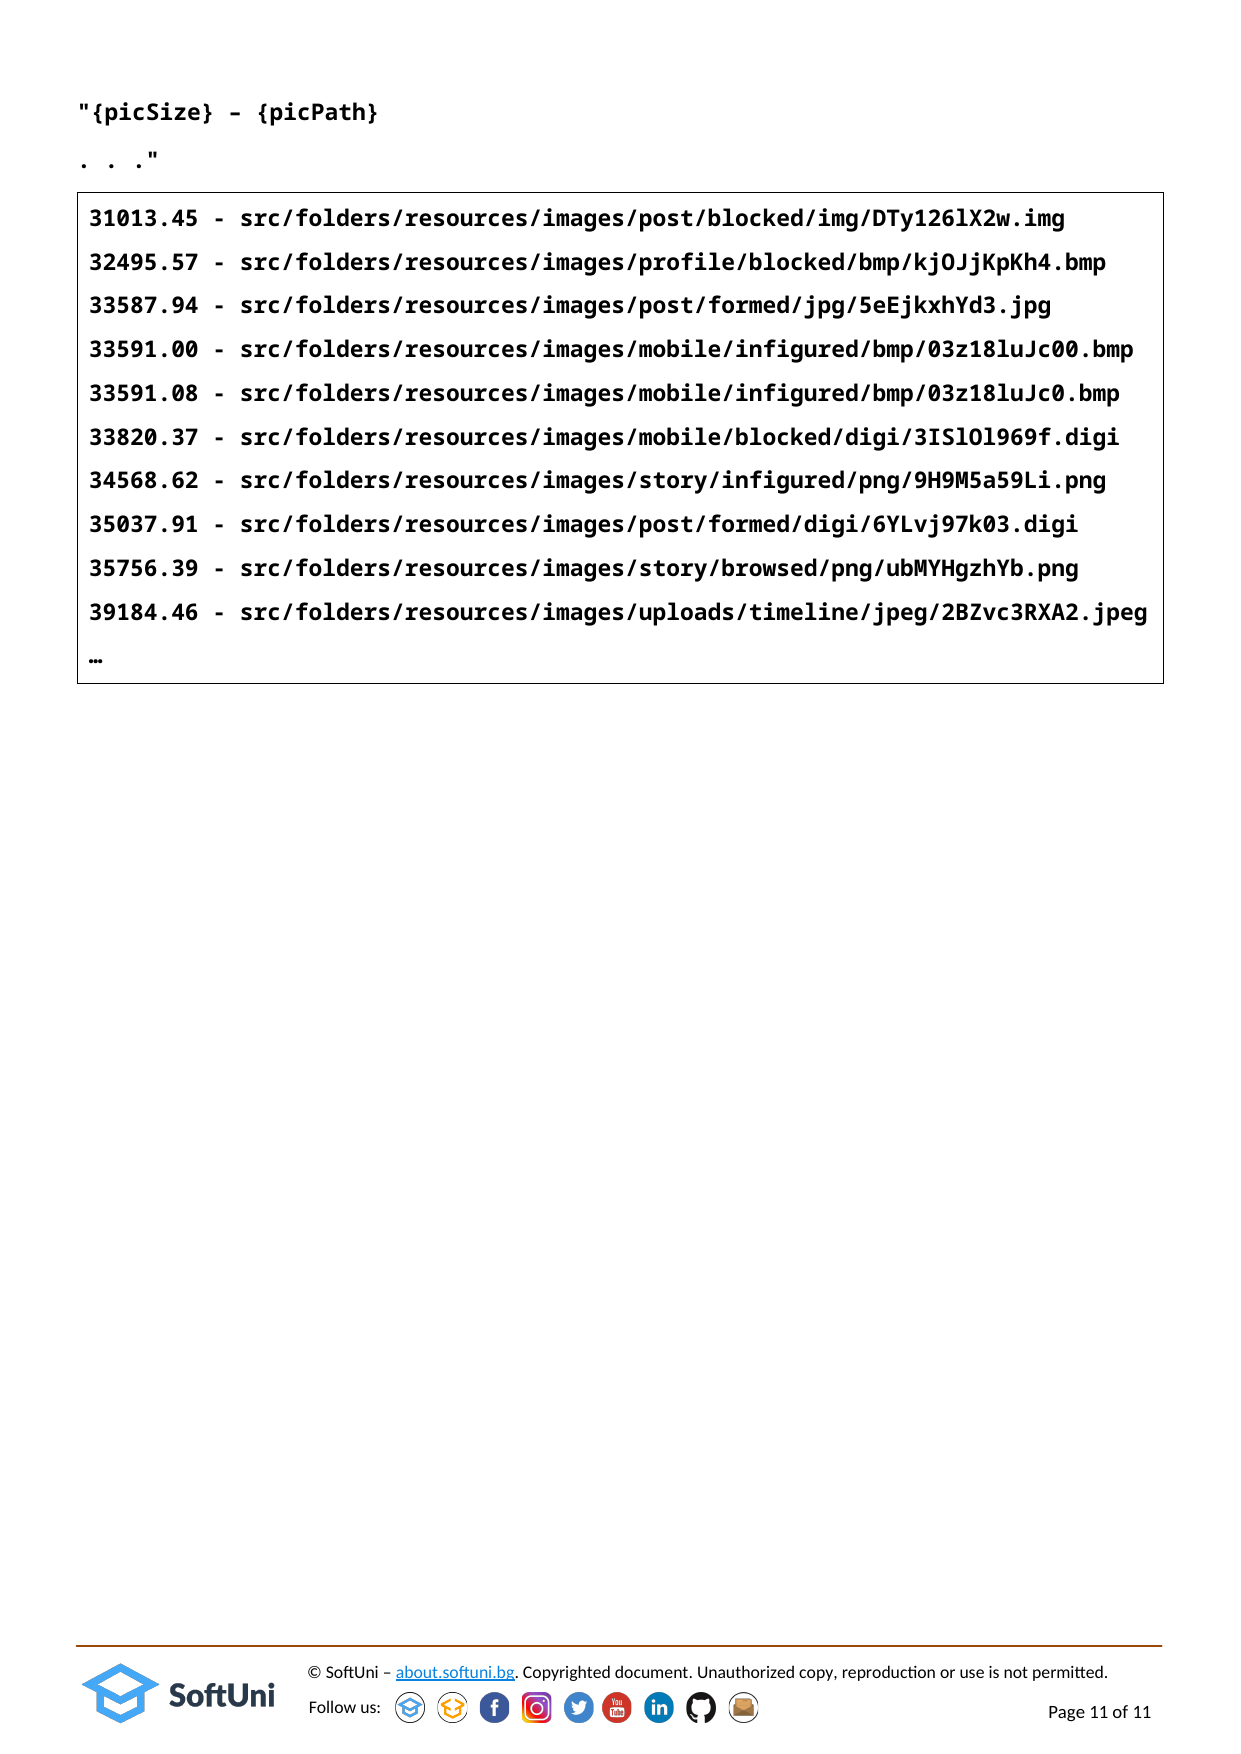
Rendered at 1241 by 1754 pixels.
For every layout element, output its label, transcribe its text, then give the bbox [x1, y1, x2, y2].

picture [686, 1692, 716, 1723]
picture [522, 1692, 552, 1723]
picture [75, 1658, 281, 1729]
text "{picSize} – {picPath} [77, 95, 1163, 127]
picture [395, 1692, 425, 1723]
picture [437, 1692, 468, 1723]
picture [602, 1692, 632, 1723]
picture [564, 1692, 594, 1723]
picture [644, 1692, 653, 1701]
picture [665, 1692, 674, 1701]
picture [644, 1714, 653, 1723]
picture [658, 1705, 667, 1714]
picture [728, 1692, 759, 1723]
picture [665, 1714, 674, 1723]
table_header 31013.45 - src/folders/resources/images/post/blocked/img/DTy126lX2w.img 32495.57 - src/folders/resources/images/profile/blocked/bmp/kjOJjKpKh4.bmp 33587.94 - src/folders/resources/images/post/formed/jpg/5eEjkxhYd3.jpg 33591.00 - src/folders/resources/images/mobile/infigured/bmp/03z18luJc00.bmp 33591.08 - src/folders/resources/images/mobile/infigured/bmp/03z18luJc0.bmp 33820.37 - src/folders/resources/images/mobile/blocked/digi/3ISlOl969f.digi 34568.62 - src/folders/resources/images/story/infigured/png/9H9M5a59Li.png 35037.91 - src/folders/resources/images/post/formed/digi/6YLvj97k03.digi 35756.39 - src/folders/resources/images/story/browsed/png/ubMYHgzhYb.png 39184.46 - src/folders/resources/images/uploads/timeline/jpeg/2BZvc3RXA2.jpeg … [78, 193, 1163, 683]
text . . ." [77, 144, 1163, 175]
picture [479, 1692, 510, 1723]
